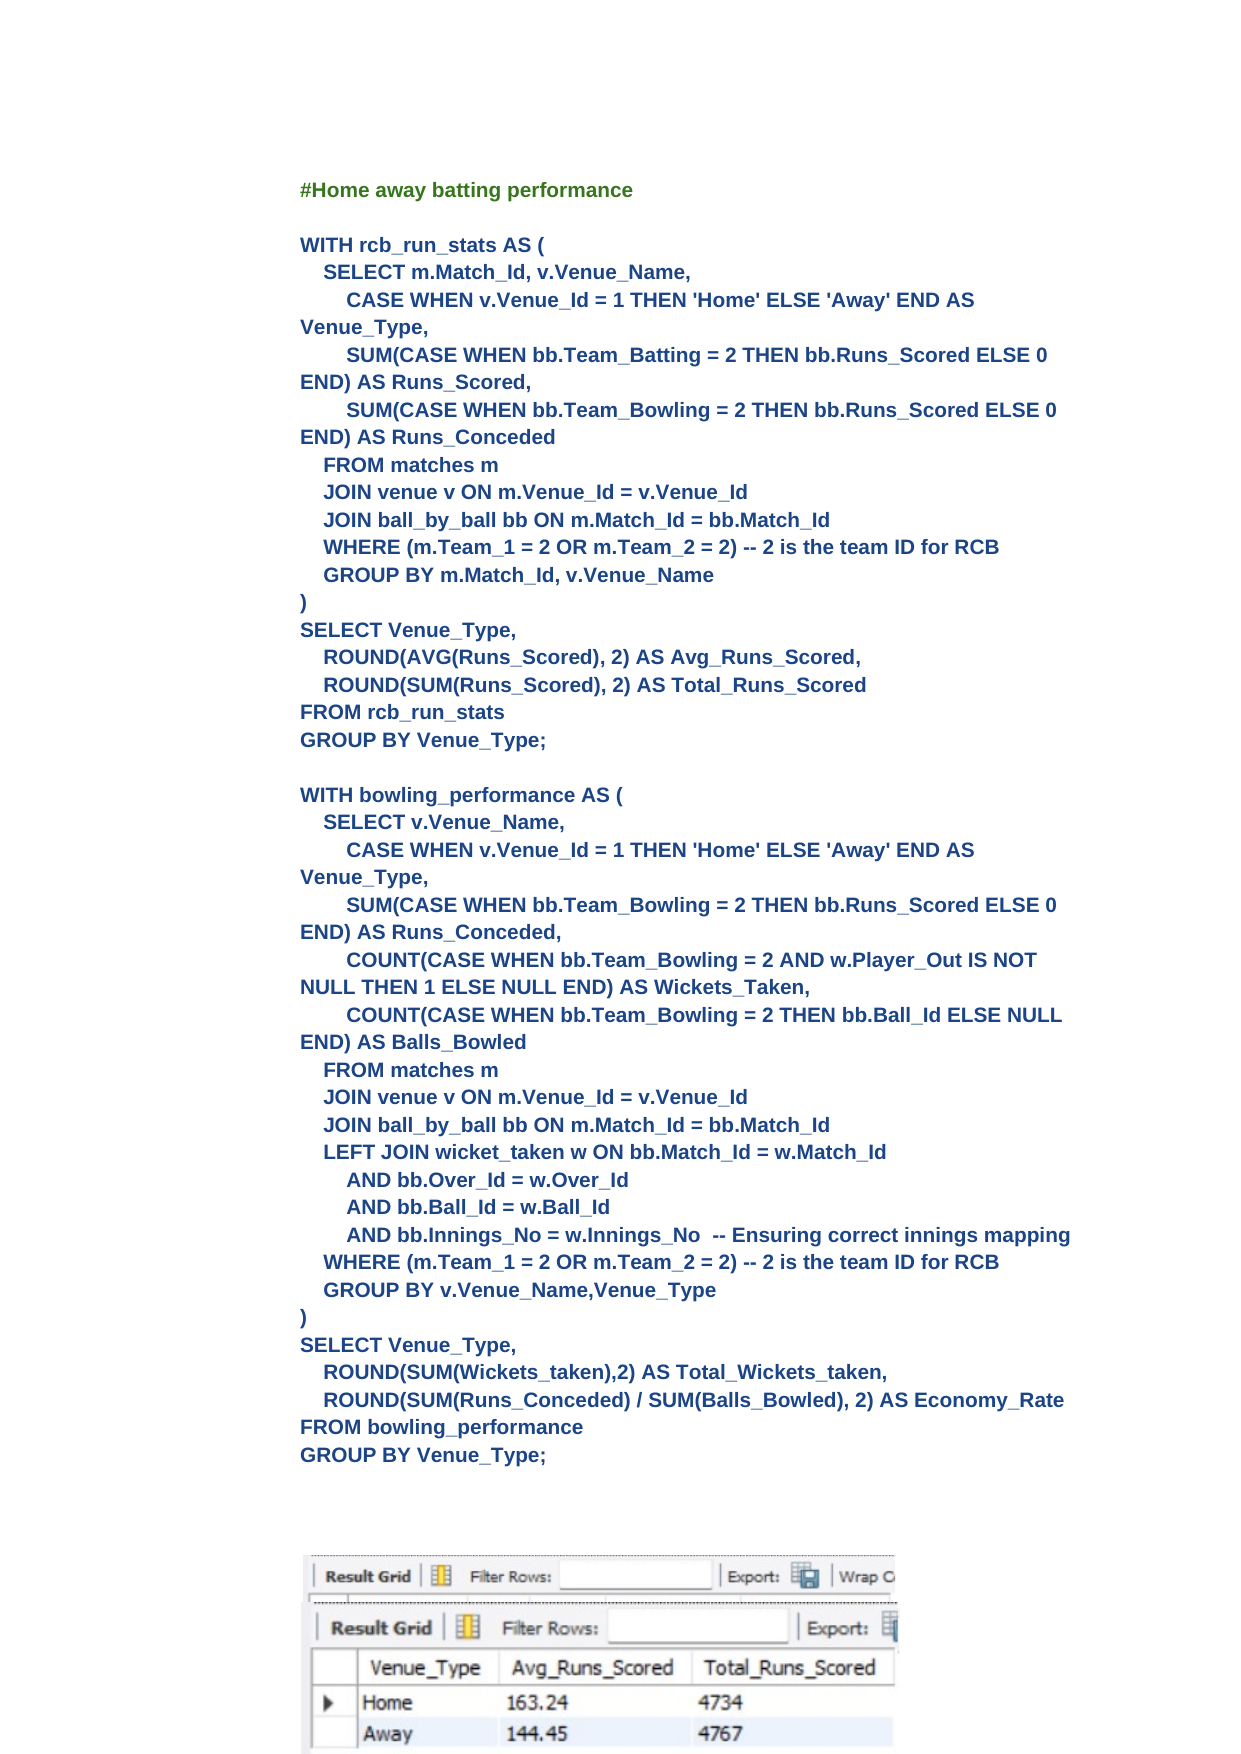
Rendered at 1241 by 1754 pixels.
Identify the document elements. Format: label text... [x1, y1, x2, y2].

text COUNT(CASE WHEN bb.Team_Bowling = 2 THEN bb.Ball_Id ELSE NULL END) AS Balls_Bowled [300, 1002, 1090, 1054]
text JOIN venue v ON m.Venue_Id = v.Venue_Id [300, 480, 1090, 504]
text SELECT Venue_Type, [300, 617, 1090, 641]
text WHERE (m.Team_1 = 2 OR m.Team_2 = 2) -- 2 is the team ID for RCB [300, 535, 1090, 559]
text ROUND(SUM(Runs_Conceded) / SUM(Balls_Bowled), 2) AS Economy_Rate [300, 1387, 1090, 1411]
text WITH bowling_performance AS ( [300, 782, 1090, 806]
text FROM matches m [300, 1057, 1090, 1081]
text FROM bowling_performance [300, 1415, 1090, 1439]
text CASE WHEN v.Venue_Id = 1 THEN 'Home' ELSE 'Away' END AS Venue_Type, [300, 287, 1090, 339]
text GROUP BY v.Venue_Name,Venue_Type [300, 1277, 1090, 1301]
text AND bb.Innings_No = w.Innings_No -- Ensuring correct innings mapping [300, 1222, 1090, 1246]
text SUM(CASE WHEN bb.Team_Batting = 2 THEN bb.Runs_Scored ELSE 0 END) AS Runs_Scored, [300, 342, 1090, 394]
text SUM(CASE WHEN bb.Team_Bowling = 2 THEN bb.Runs_Scored ELSE 0 END) AS Runs_Conceded [300, 397, 1090, 449]
text CASE WHEN v.Venue_Id = 1 THEN 'Home' ELSE 'Away' END AS Venue_Type, [300, 837, 1090, 889]
text JOIN venue v ON m.Venue_Id = v.Venue_Id [300, 1085, 1090, 1109]
text SELECT m.Match_Id, v.Venue_Name, [300, 260, 1090, 284]
text AND bb.Over_Id = w.Over_Id [300, 1167, 1090, 1191]
picture [300, 1555, 901, 1754]
text SELECT v.Venue_Name, [300, 810, 1090, 834]
text COUNT(CASE WHEN bb.Team_Bowling = 2 AND w.Player_Out IS NOT NULL THEN 1 ELSE NULL END) AS Wickets_Taken, [300, 947, 1090, 999]
text FROM rcb_run_stats [300, 700, 1090, 724]
text SUM(CASE WHEN bb.Team_Bowling = 2 THEN bb.Runs_Scored ELSE 0 END) AS Runs_Conceded, [300, 892, 1090, 944]
text ) [300, 1305, 1090, 1329]
text GROUP BY Venue_Type; [300, 1442, 1090, 1466]
text LEFT JOIN wicket_taken w ON bb.Match_Id = w.Match_Id [300, 1140, 1090, 1164]
text ) [300, 590, 1090, 614]
text ROUND(SUM(Wickets_taken),2) AS Total_Wickets_taken, [300, 1360, 1090, 1384]
text JOIN ball_by_ball bb ON m.Match_Id = bb.Match_Id [300, 1112, 1090, 1136]
text WITH rcb_run_stats AS ( [300, 232, 1090, 256]
text #Home away batting performance [300, 177, 1090, 201]
text WHERE (m.Team_1 = 2 OR m.Team_2 = 2) -- 2 is the team ID for RCB [300, 1250, 1090, 1274]
text ROUND(SUM(Runs_Scored), 2) AS Total_Runs_Scored [300, 672, 1090, 696]
text JOIN ball_by_ball bb ON m.Match_Id = bb.Match_Id [300, 507, 1090, 531]
text GROUP BY Venue_Type; [300, 727, 1090, 751]
text SELECT Venue_Type, [300, 1332, 1090, 1356]
text AND bb.Ball_Id = w.Ball_Id [300, 1195, 1090, 1219]
text FROM matches m [300, 452, 1090, 476]
text ROUND(AVG(Runs_Scored), 2) AS Avg_Runs_Scored, [300, 645, 1090, 669]
text GROUP BY m.Match_Id, v.Venue_Name [300, 562, 1090, 586]
